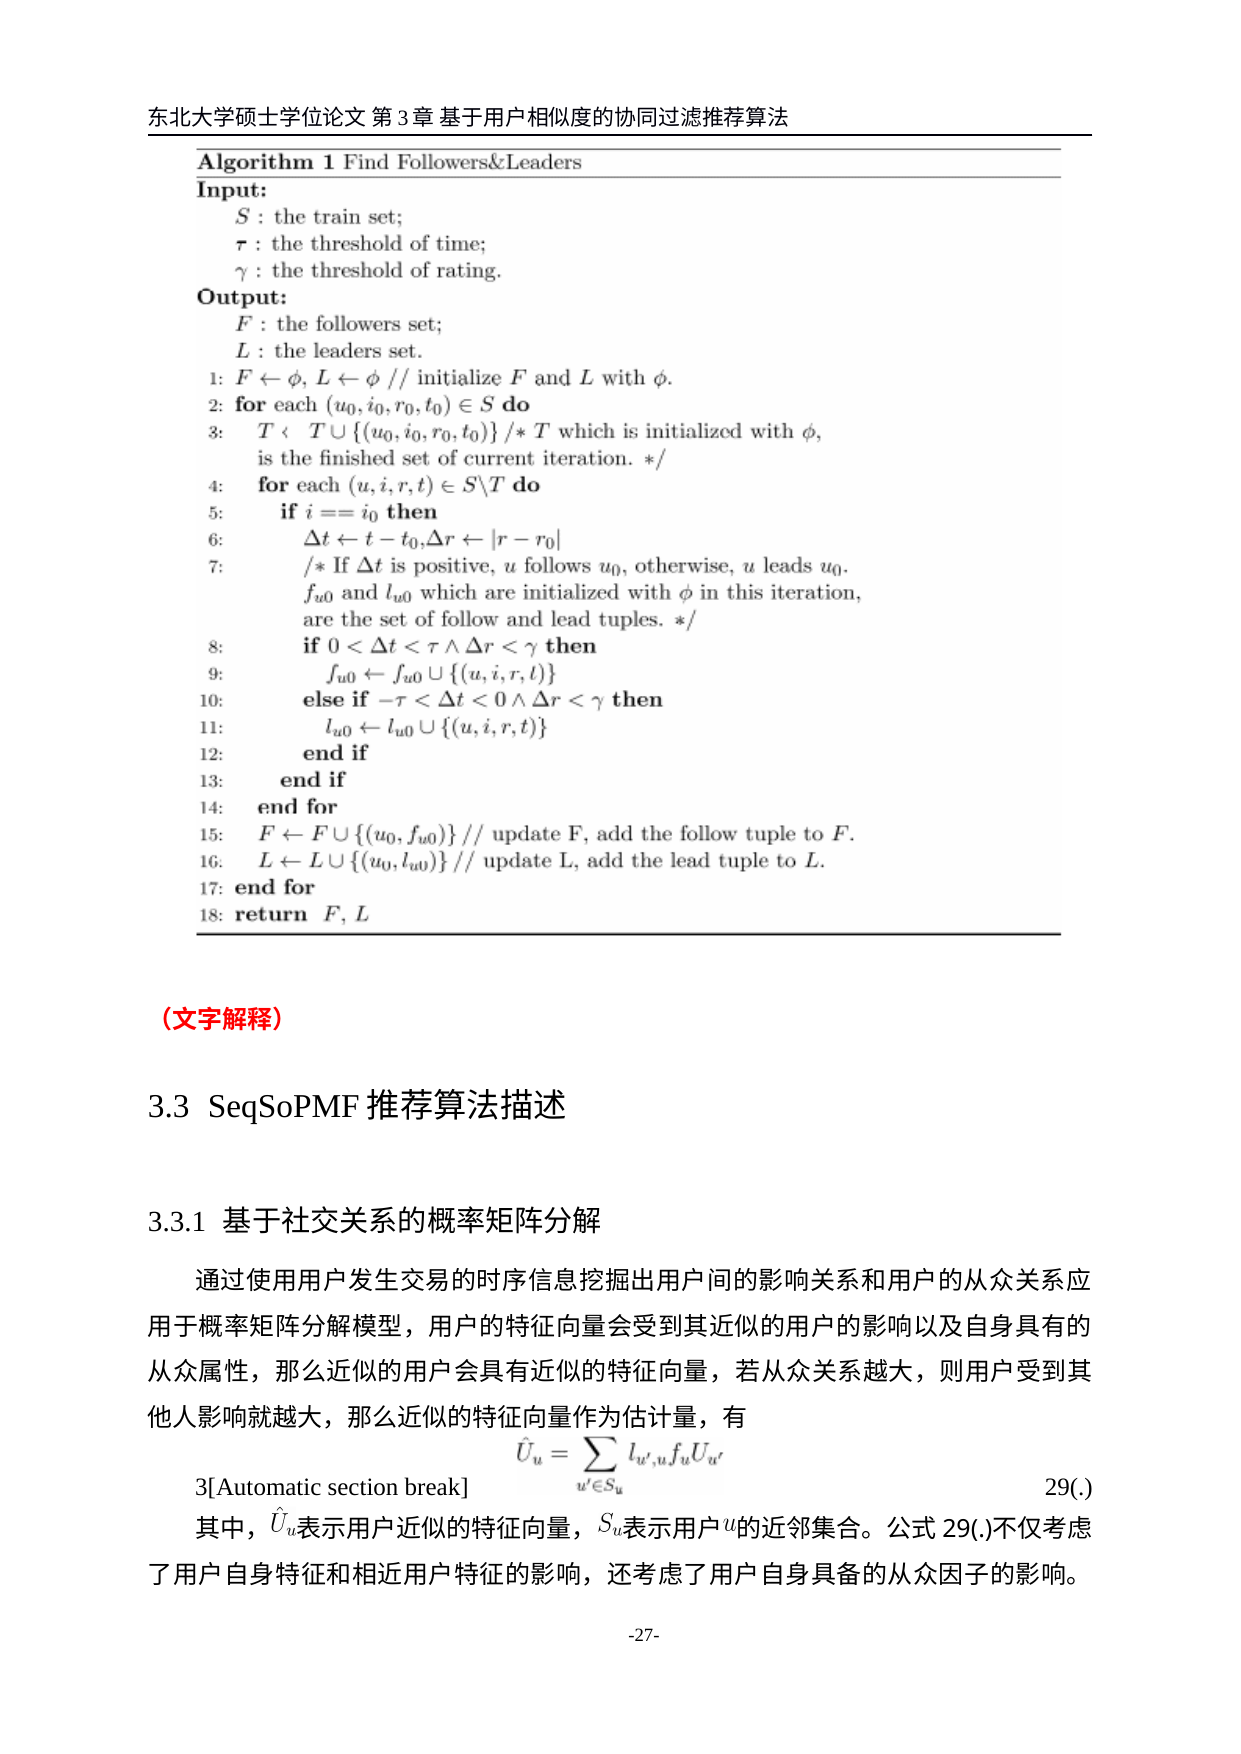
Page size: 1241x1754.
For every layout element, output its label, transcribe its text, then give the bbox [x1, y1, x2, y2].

subtitle SeqSoPMF推荐算法描述 [148, 1078, 1092, 1127]
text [148, 1501, 1092, 1592]
text 通过使用用户发生交易的时序信息挖掘出用户间的影响关系和用户的从众关系应用于概率矩阵分解模型，用户的特征向量会受到其近似的用户的影响以及自身具有的从众属性，那么近似的用户会具有近似的特征向量，若从众关系越大，则用户受到其他人影响就越大，那么近似的特征向量作为估计量，有 [148, 1252, 1092, 1436]
text （文字解释） [148, 991, 1092, 1037]
subtitle 基于社交关系的概率矩阵分解 [148, 1198, 1092, 1240]
